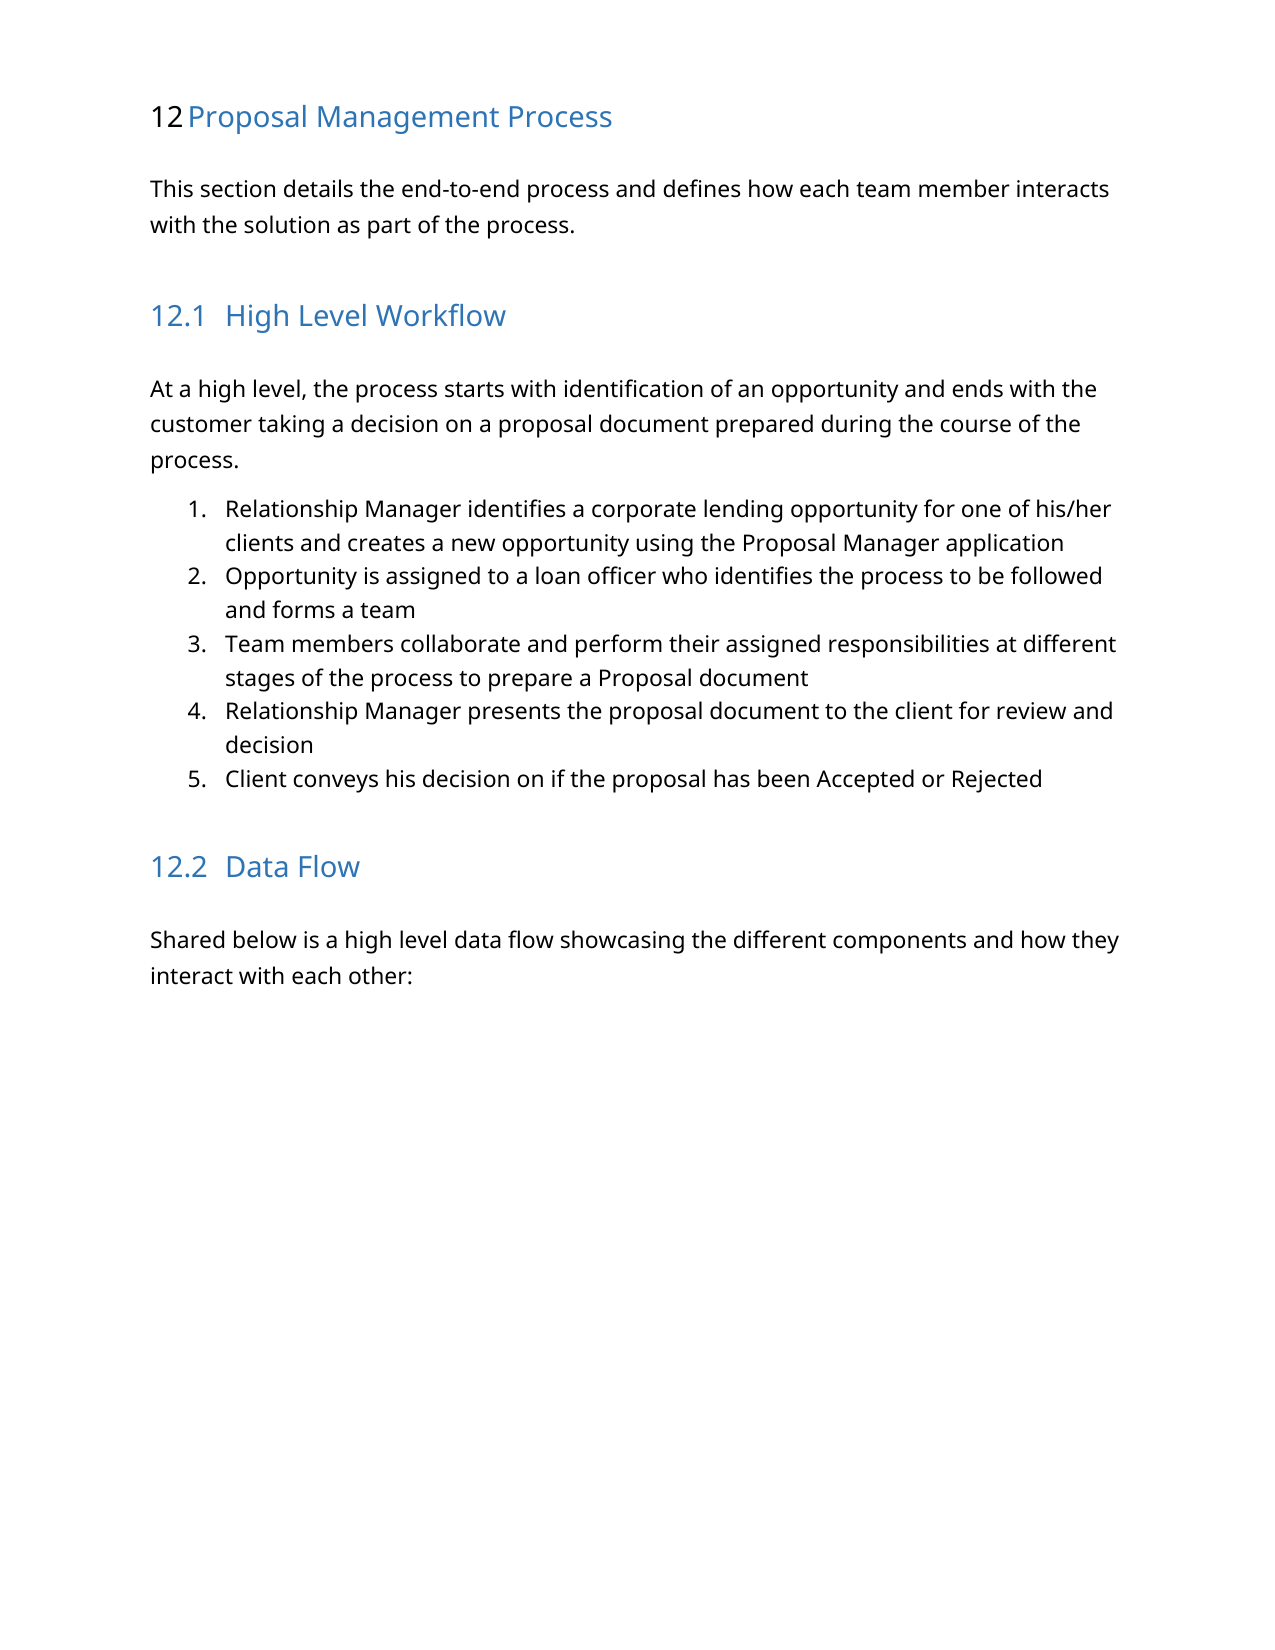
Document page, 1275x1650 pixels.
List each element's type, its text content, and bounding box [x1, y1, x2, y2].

list Relationship Manager presents the proposal document to the client for review and decision [187, 695, 1125, 760]
text Shared below is a high level data flow showcasing the different components and how they interact with each other: [150, 924, 1125, 991]
text This section details the end-to-end process and defines how each team member interacts with the solution as part of the process. [150, 173, 1125, 241]
list Opportunity is assigned to a loan officer who identifies the process to be followed and forms a team [187, 560, 1125, 625]
subtitle Data Flow [150, 847, 1125, 886]
list Relationship Manager identifies a corporate lending opportunity for one of his/her clients and creates a new opportunity using the Proposal Manager application [187, 493, 1125, 558]
subtitle Proposal Management Process [150, 96, 1125, 136]
list Client conveys his decision on if the proposal has been Accepted or Rejected [187, 763, 1125, 794]
subtitle High Level Workflow [150, 295, 1125, 335]
text At a high level, the process starts with identification of an opportunity and ends with the customer taking a decision on a proposal document prepared during the course of the process. [150, 372, 1125, 476]
list Team members collaborate and perform their assigned responsibilities at different stages of the process to prepare a Proposal document [187, 628, 1125, 693]
